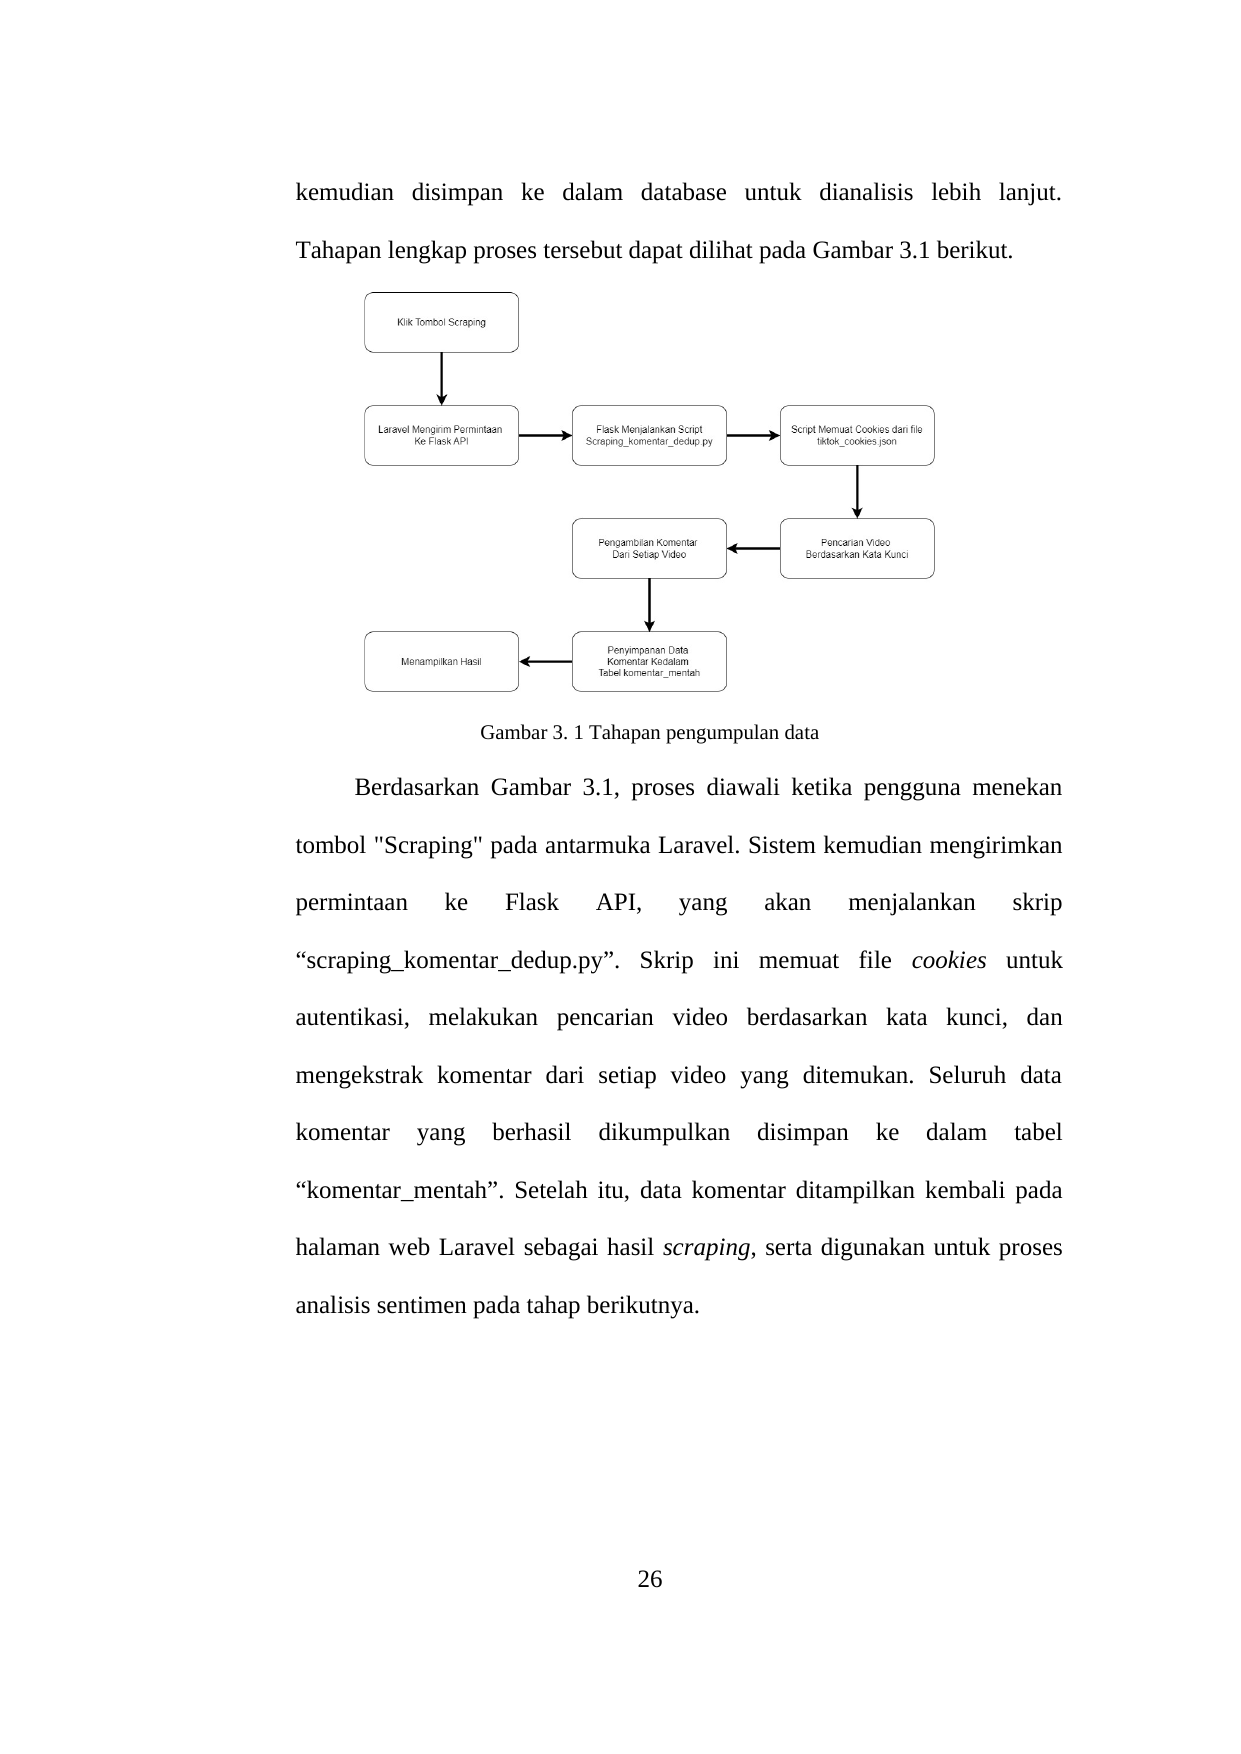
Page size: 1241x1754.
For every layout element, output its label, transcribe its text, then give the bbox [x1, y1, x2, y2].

text Berdasarkan Gambar 3.1, proses diawali ketika pengguna menekan tombol "Scraping" pada antarmuka Laravel. Sistem kemudian mengirimkan permintaan ke Flask API, yang akan menjalankan skrip “scraping_komentar_dedup.py”. Skrip ini memuat file cookies untuk autentikasi, melakukan pencarian video berdasarkan kata kunci, dan mengekstrak komentar dari setiap video yang ditemukan. Seluruh data komentar yang berhasil dikumpulkan disimpan ke dalam tabel “komentar_mentah”. Setelah itu, data komentar ditampilkan kembali pada halaman web Laravel sebagai hasil scraping, serta digunakan untuk proses analisis sentimen pada tahap berikutnya. [295, 772, 1063, 1319]
picture [364, 292, 935, 692]
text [295, 177, 1063, 263]
